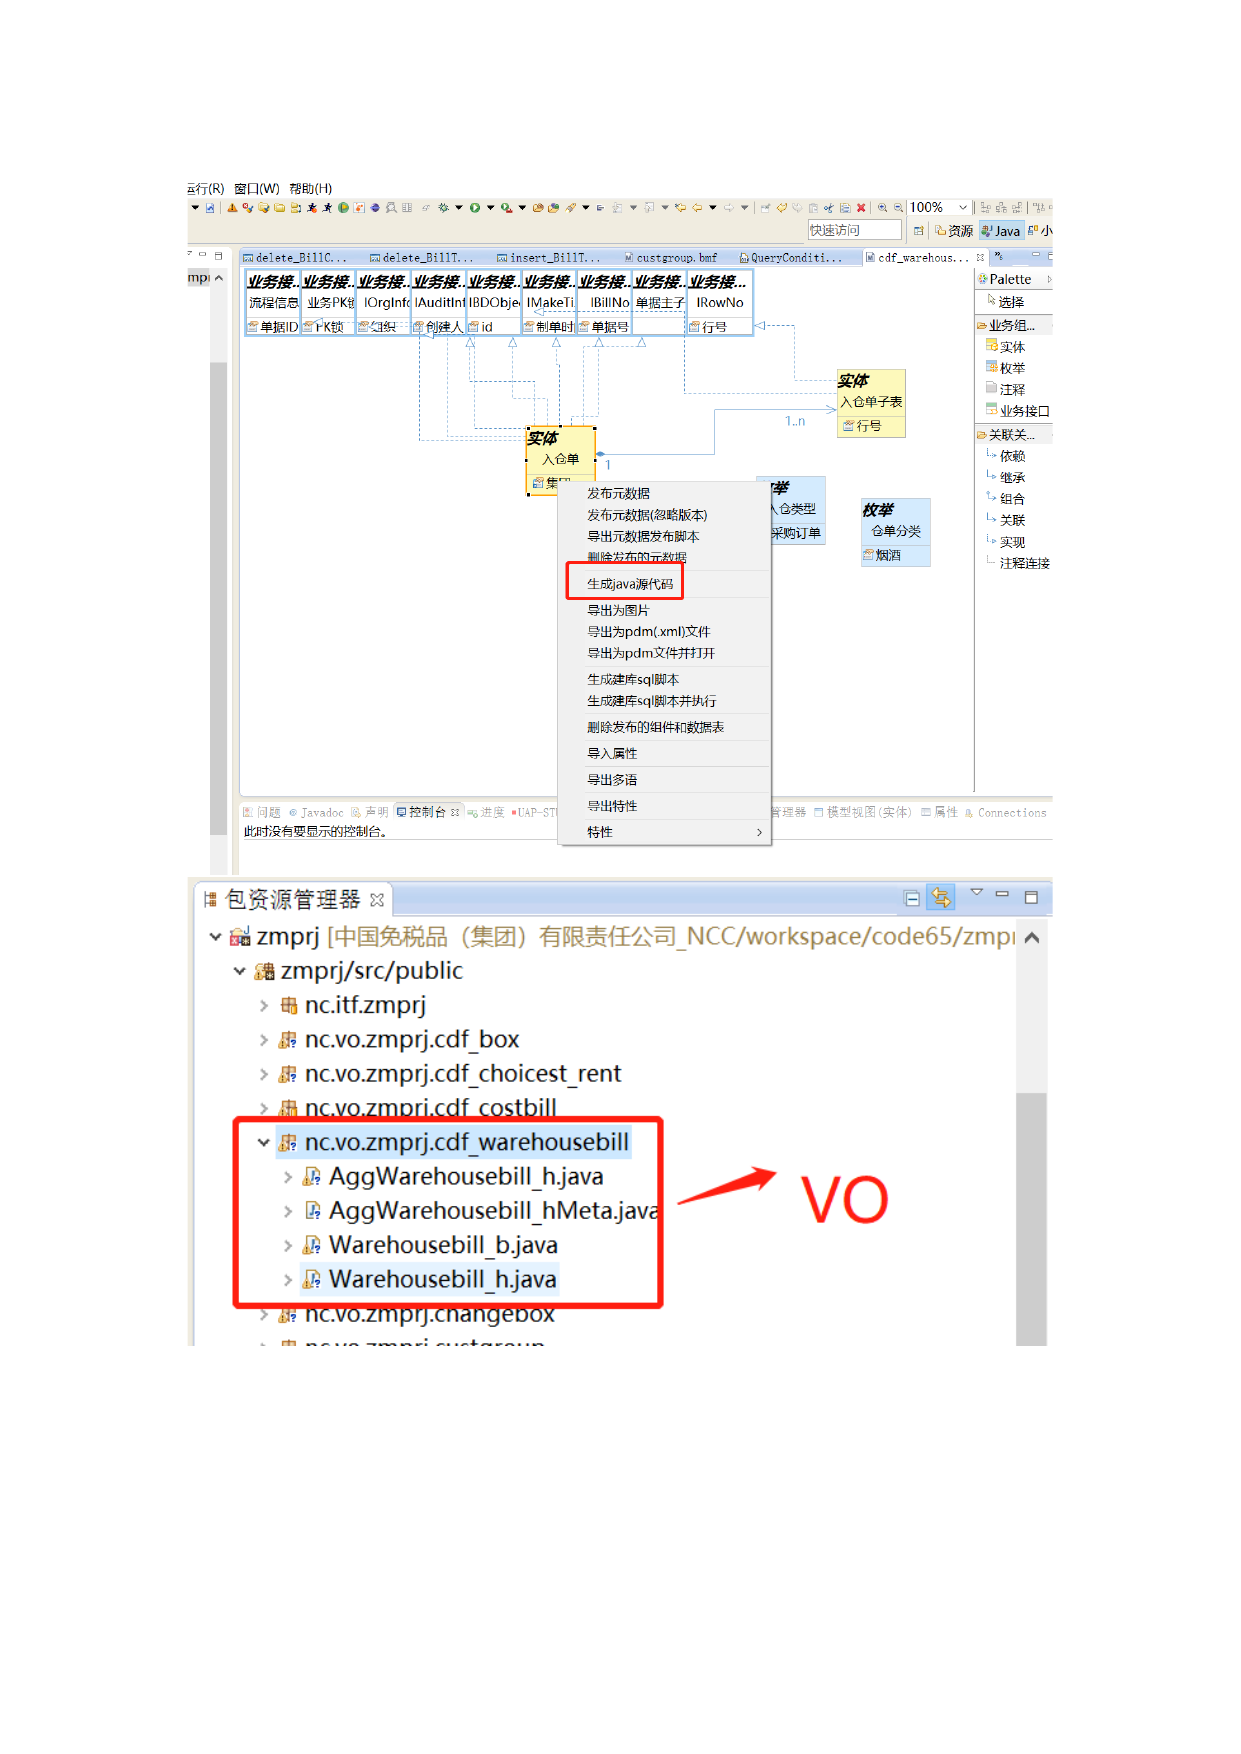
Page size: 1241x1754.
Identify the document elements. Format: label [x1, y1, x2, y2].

picture [187, 162, 1053, 875]
picture [187, 877, 1053, 1346]
